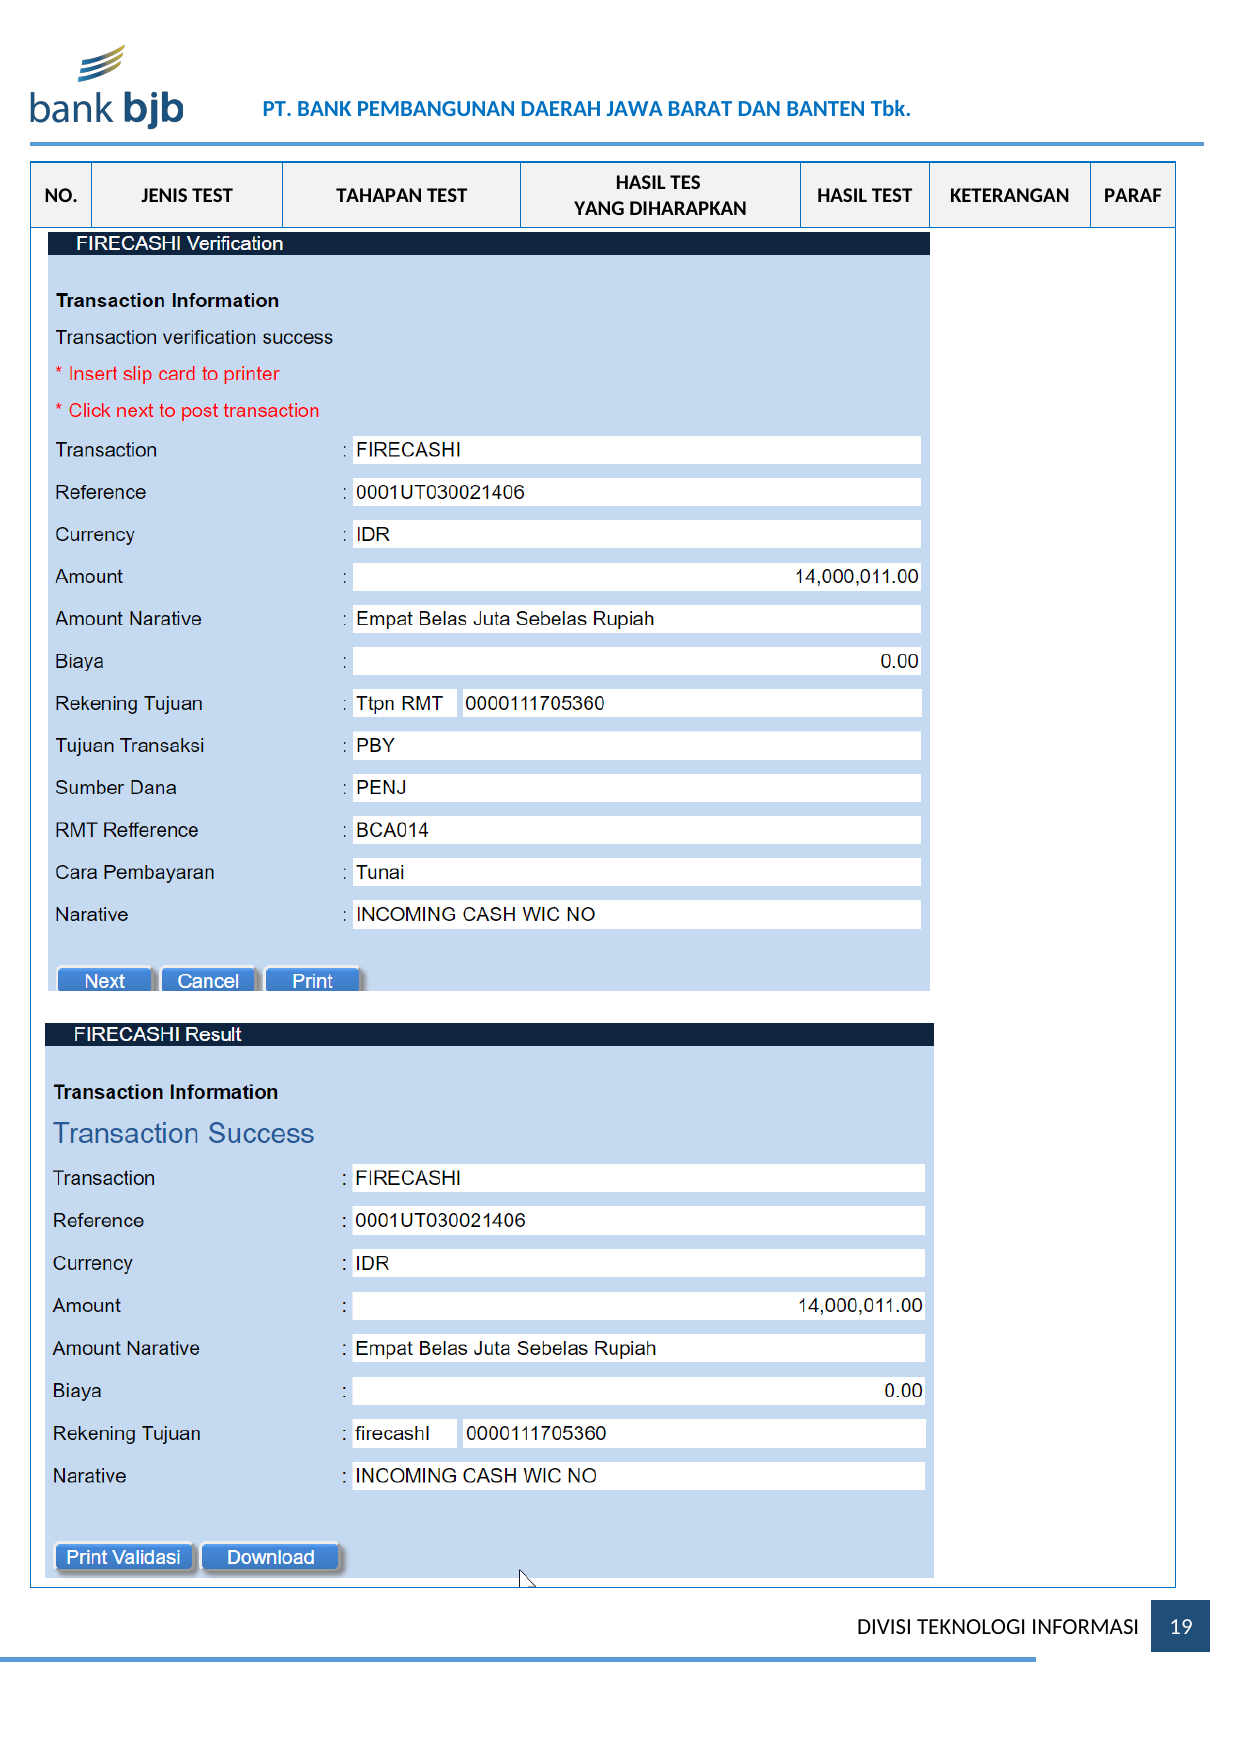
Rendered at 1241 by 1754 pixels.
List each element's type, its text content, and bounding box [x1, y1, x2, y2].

picture [41, 1016, 942, 1587]
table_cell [31, 228, 1175, 1587]
table_header TAHAPAN TEST [283, 163, 520, 227]
table_header PARAF [1091, 163, 1175, 227]
picture [30, 45, 183, 130]
table_header HASIL TES YANG DIHARAPKAN [521, 163, 800, 227]
table_header JENIS TEST [92, 163, 282, 227]
picture [41, 228, 936, 991]
table_header NO. [31, 163, 91, 227]
table_header HASIL TEST [801, 163, 929, 227]
table_header KETERANGAN [930, 163, 1090, 227]
